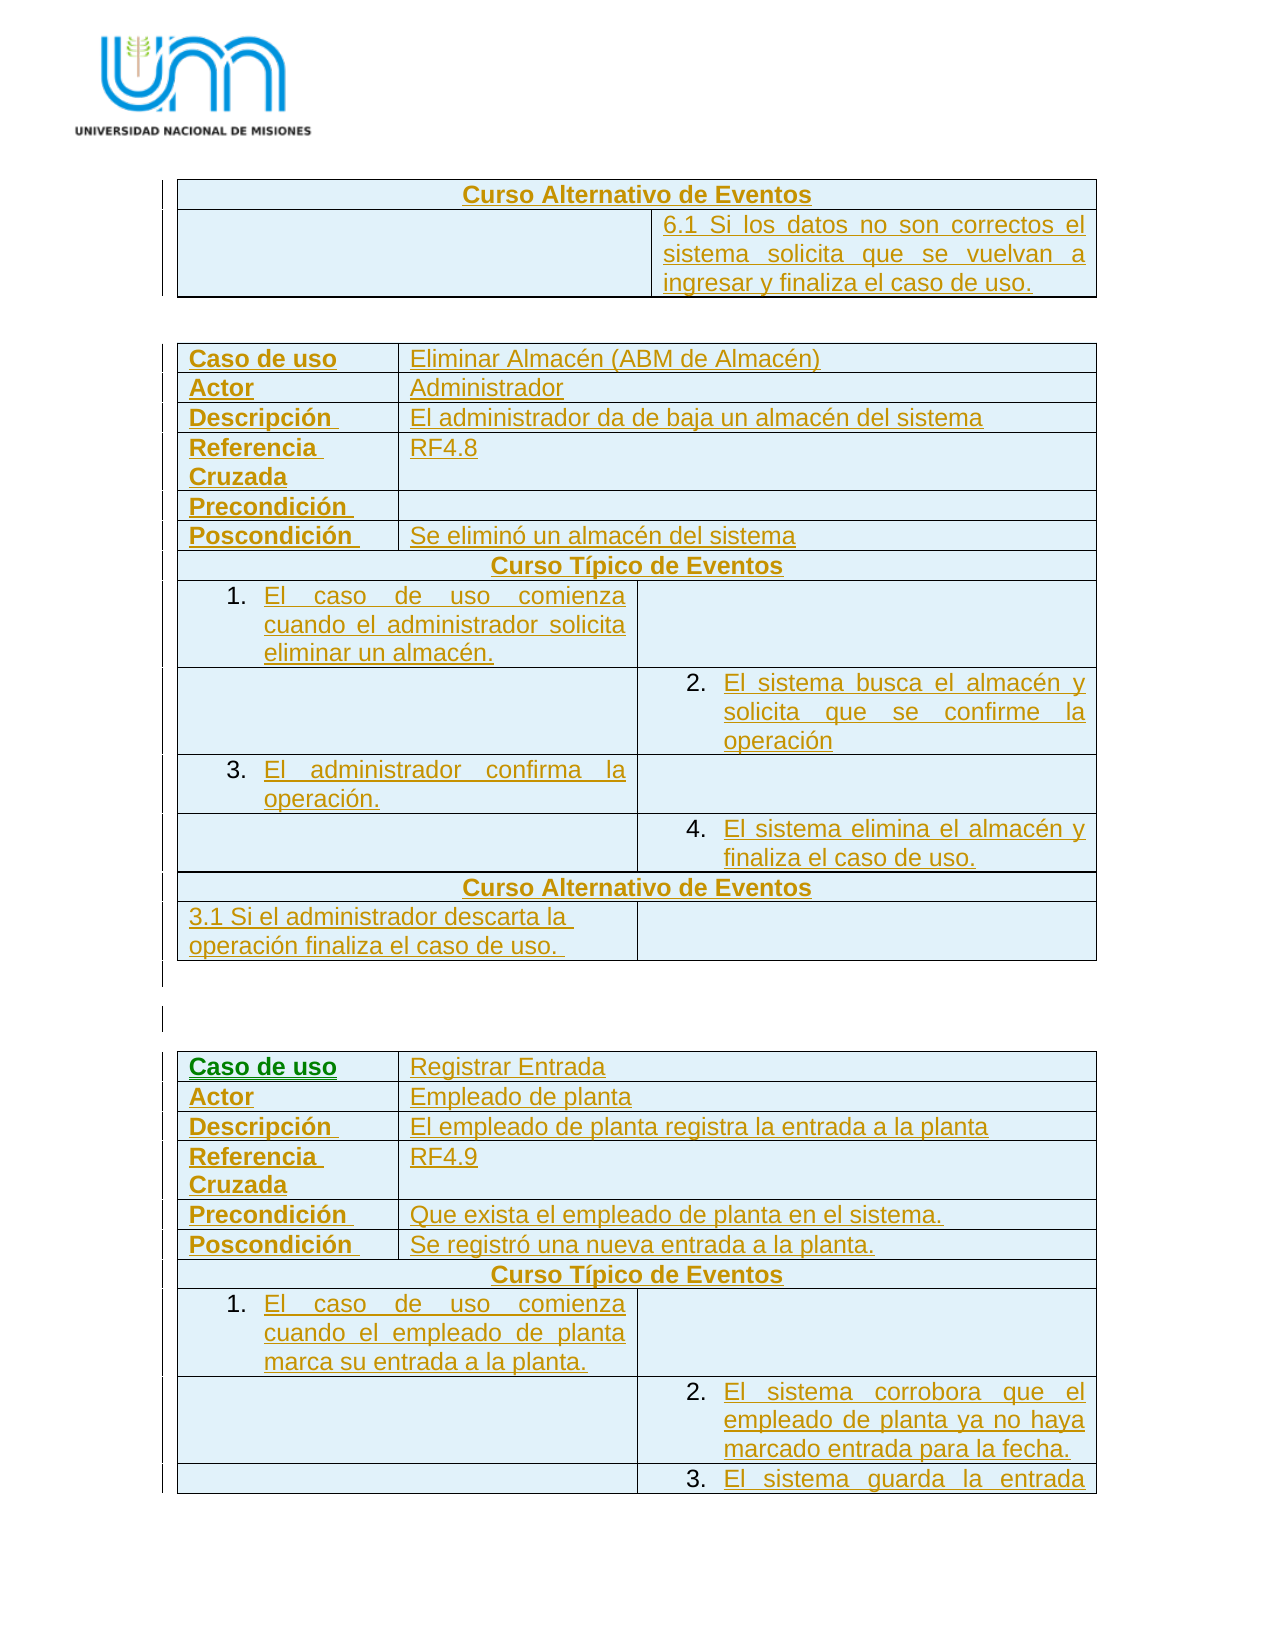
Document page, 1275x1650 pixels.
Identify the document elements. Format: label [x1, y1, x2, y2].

picture [65, 32, 322, 138]
